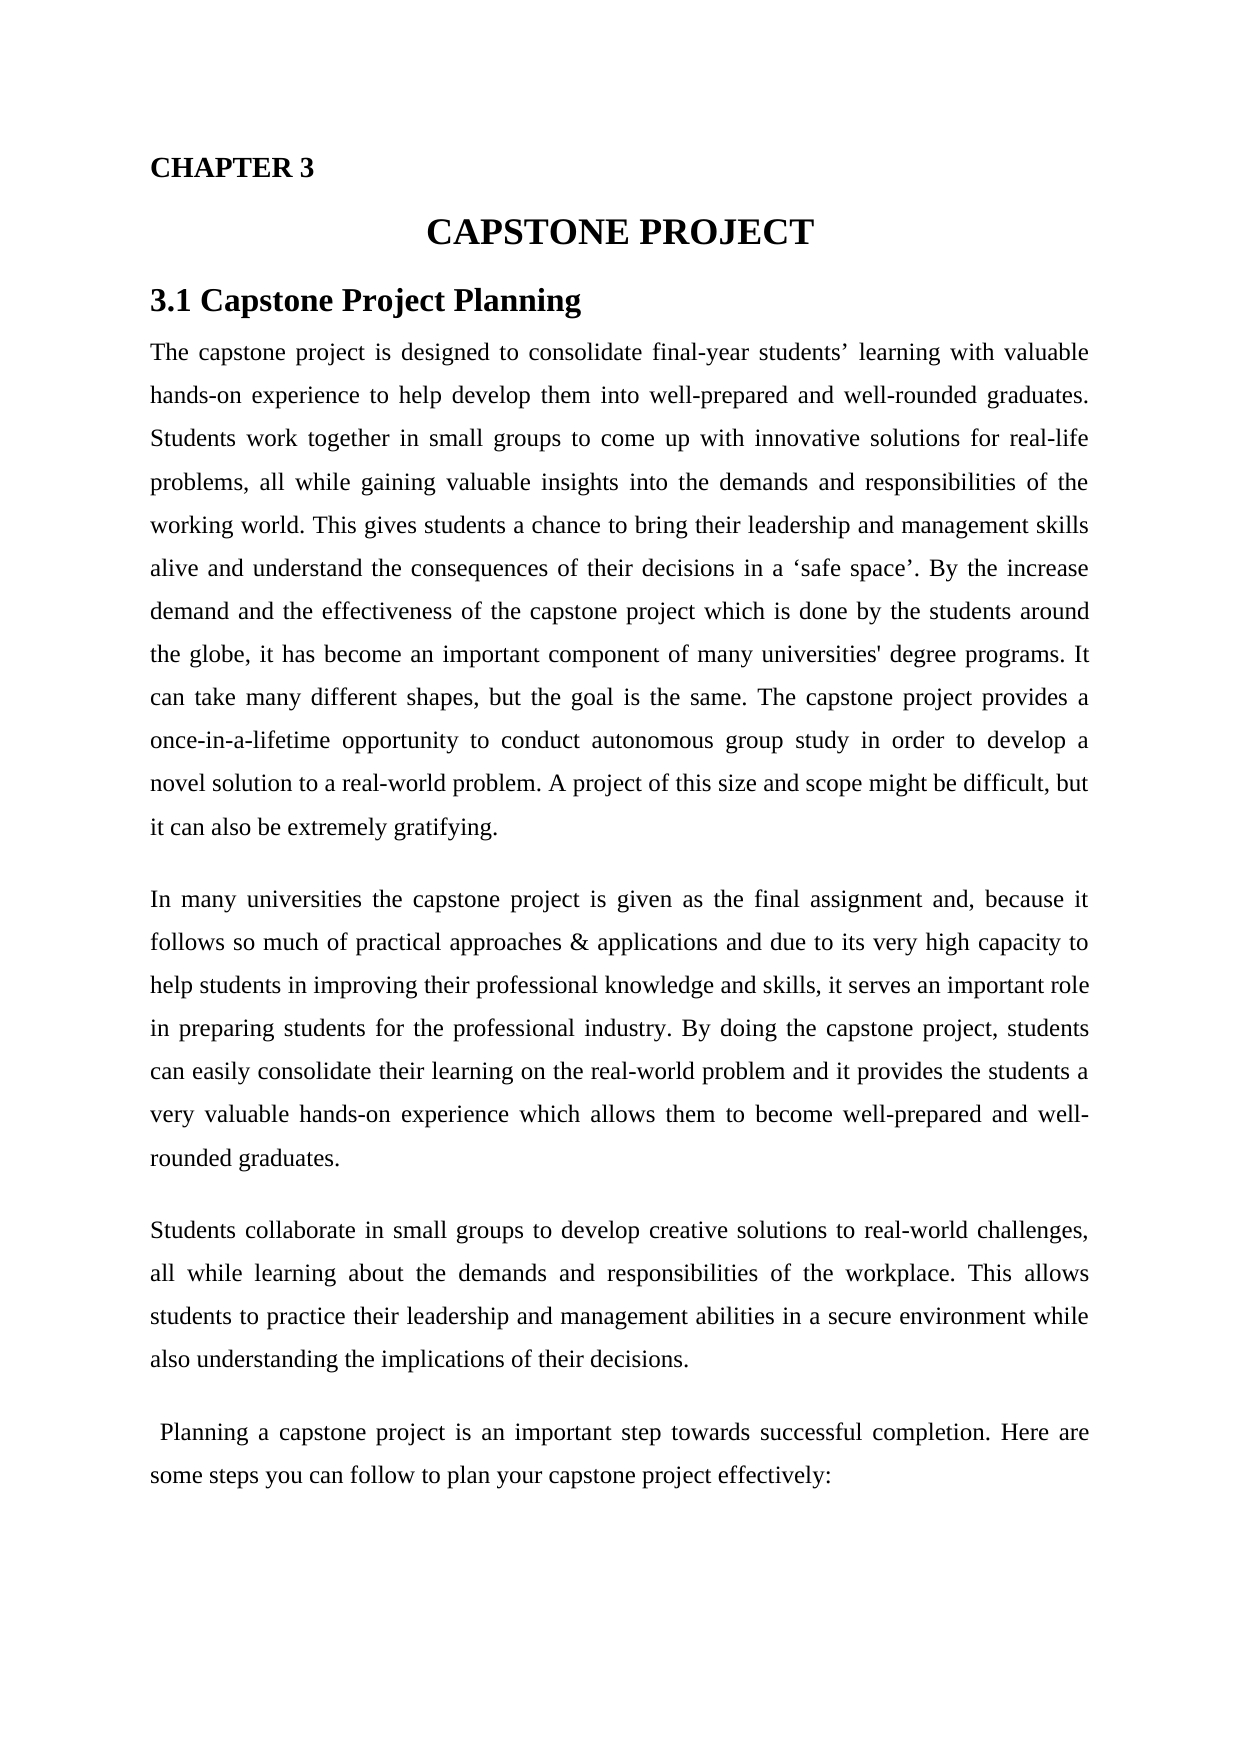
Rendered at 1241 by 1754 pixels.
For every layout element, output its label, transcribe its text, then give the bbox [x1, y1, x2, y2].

text Students collaborate in small groups to develop creative solutions to real-world challenges, all while learning about the demands and responsibilities of the workplace. This allows students to practice their leadership and management abilities in a secure environment while also understanding the implications of their decisions. [150, 1215, 1090, 1373]
text CAPSTONE PROJECT [150, 209, 1090, 252]
text The capstone project is designed to consolidate final-year students’ learning with valuable hands-on experience to help develop them into well-prepared and well-rounded graduates. Students work together in small groups to come up with innovative solutions for real-life problems, all while gaining valuable insights into the demands and responsibilities of the working world. This gives students a chance to bring their leadership and management skills alive and understand the consequences of their decisions in a ‘safe space’. By the increase demand and the effectiveness of the capstone project which is done by the students around the globe, it has become an important component of many universities' degree programs. It can take many different shapes, but the goal is the same. The capstone project provides a once-in-a-lifetime opportunity to conduct autonomous group study in order to develop a novel solution to a real-world problem. A project of this size and scope might be difficult, but it can also be extremely gratifying. [150, 337, 1090, 840]
text In many universities the capstone project is given as the final assignment and, because it follows so much of practical approaches & applications and due to its very high capacity to help students in improving their professional knowledge and skills, it serves an important role in preparing students for the professional industry. By doing the capstone project, students can easily consolidate their learning on the real-world problem and it provides the students a very valuable hands-on experience which allows them to become well-prepared and well-rounded graduates. [150, 884, 1090, 1171]
text 3.1 Capstone Project Planning [150, 280, 1090, 318]
text CHAPTER 3 [150, 150, 1090, 183]
text Planning a capstone project is an important step towards successful completion. Here are some steps you can follow to plan your capstone project effectively: [150, 1417, 1090, 1488]
